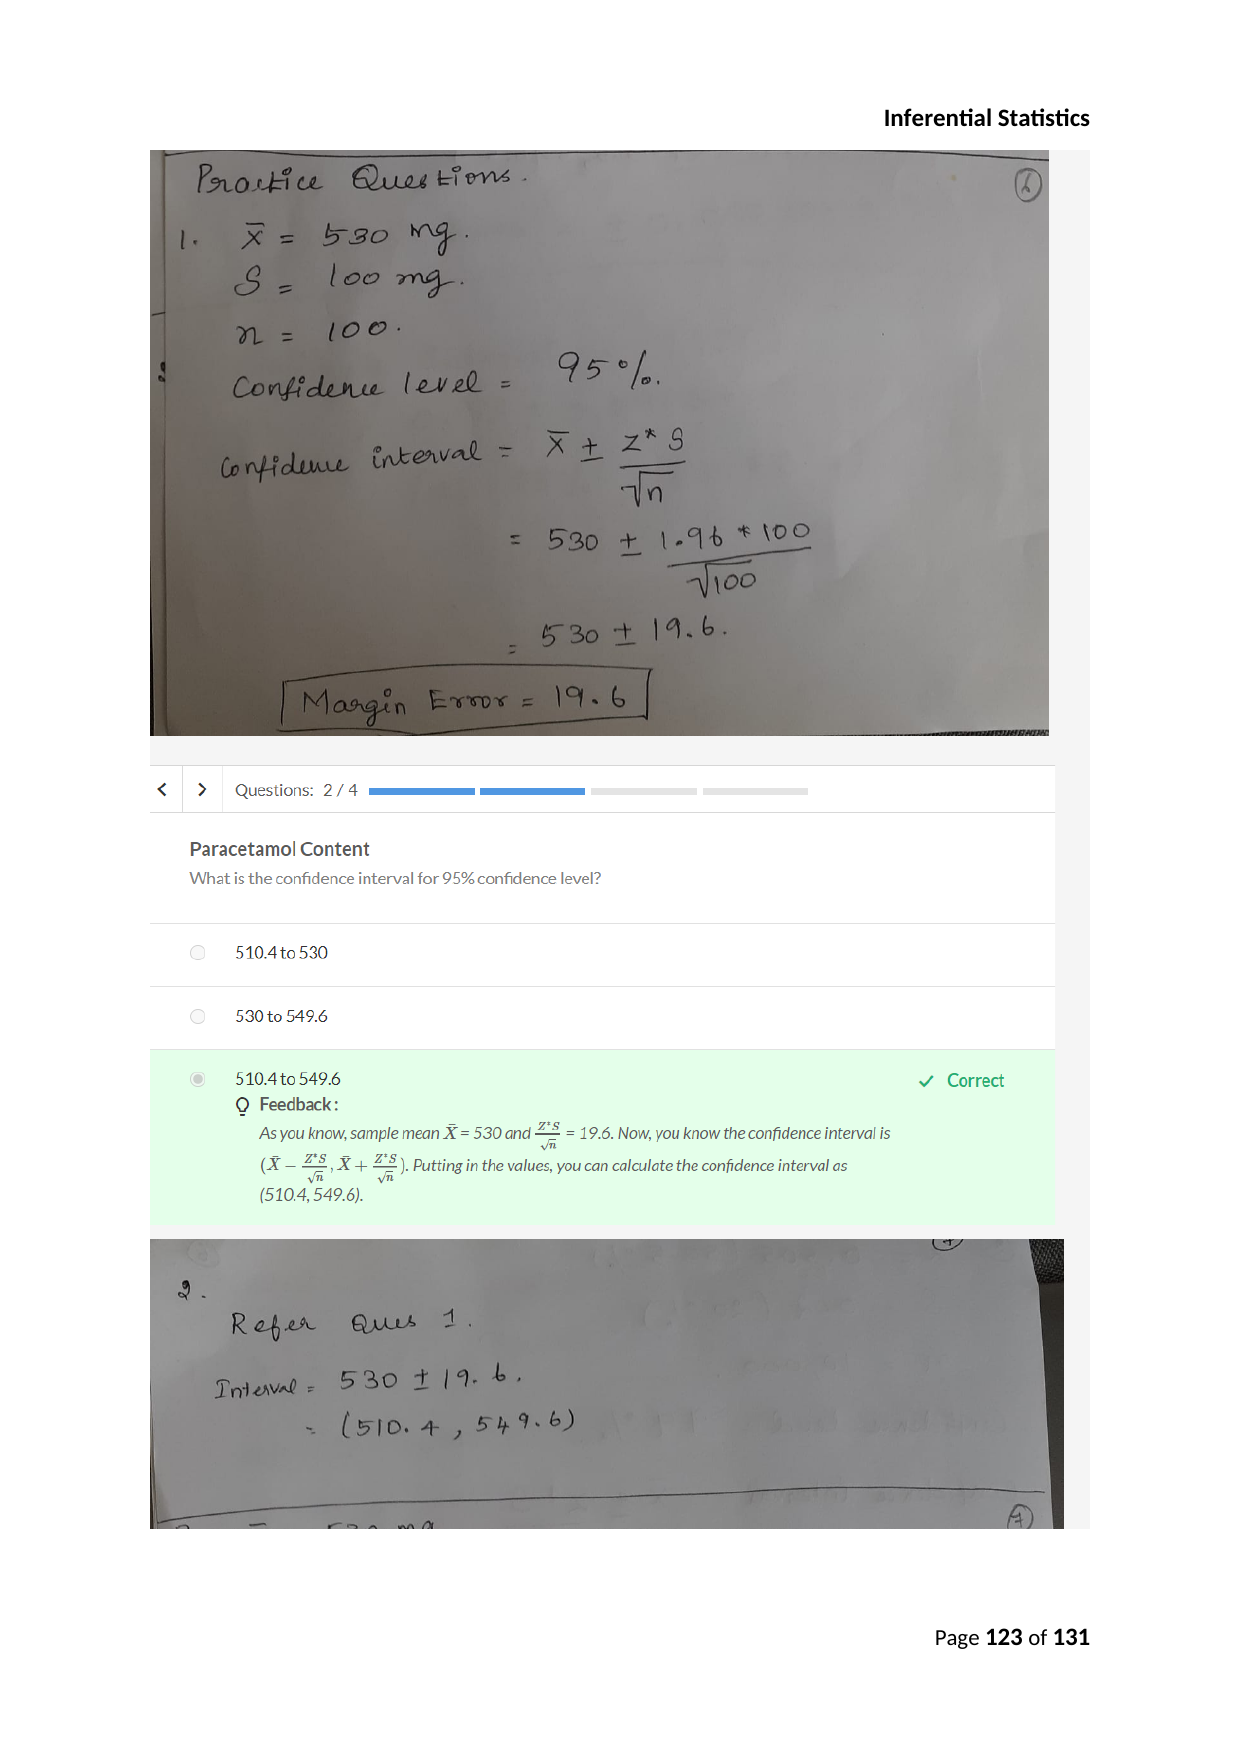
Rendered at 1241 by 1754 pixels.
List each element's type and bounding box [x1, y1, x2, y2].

picture [150, 751, 1055, 1225]
picture [150, 1239, 1064, 1529]
picture [150, 150, 1049, 736]
